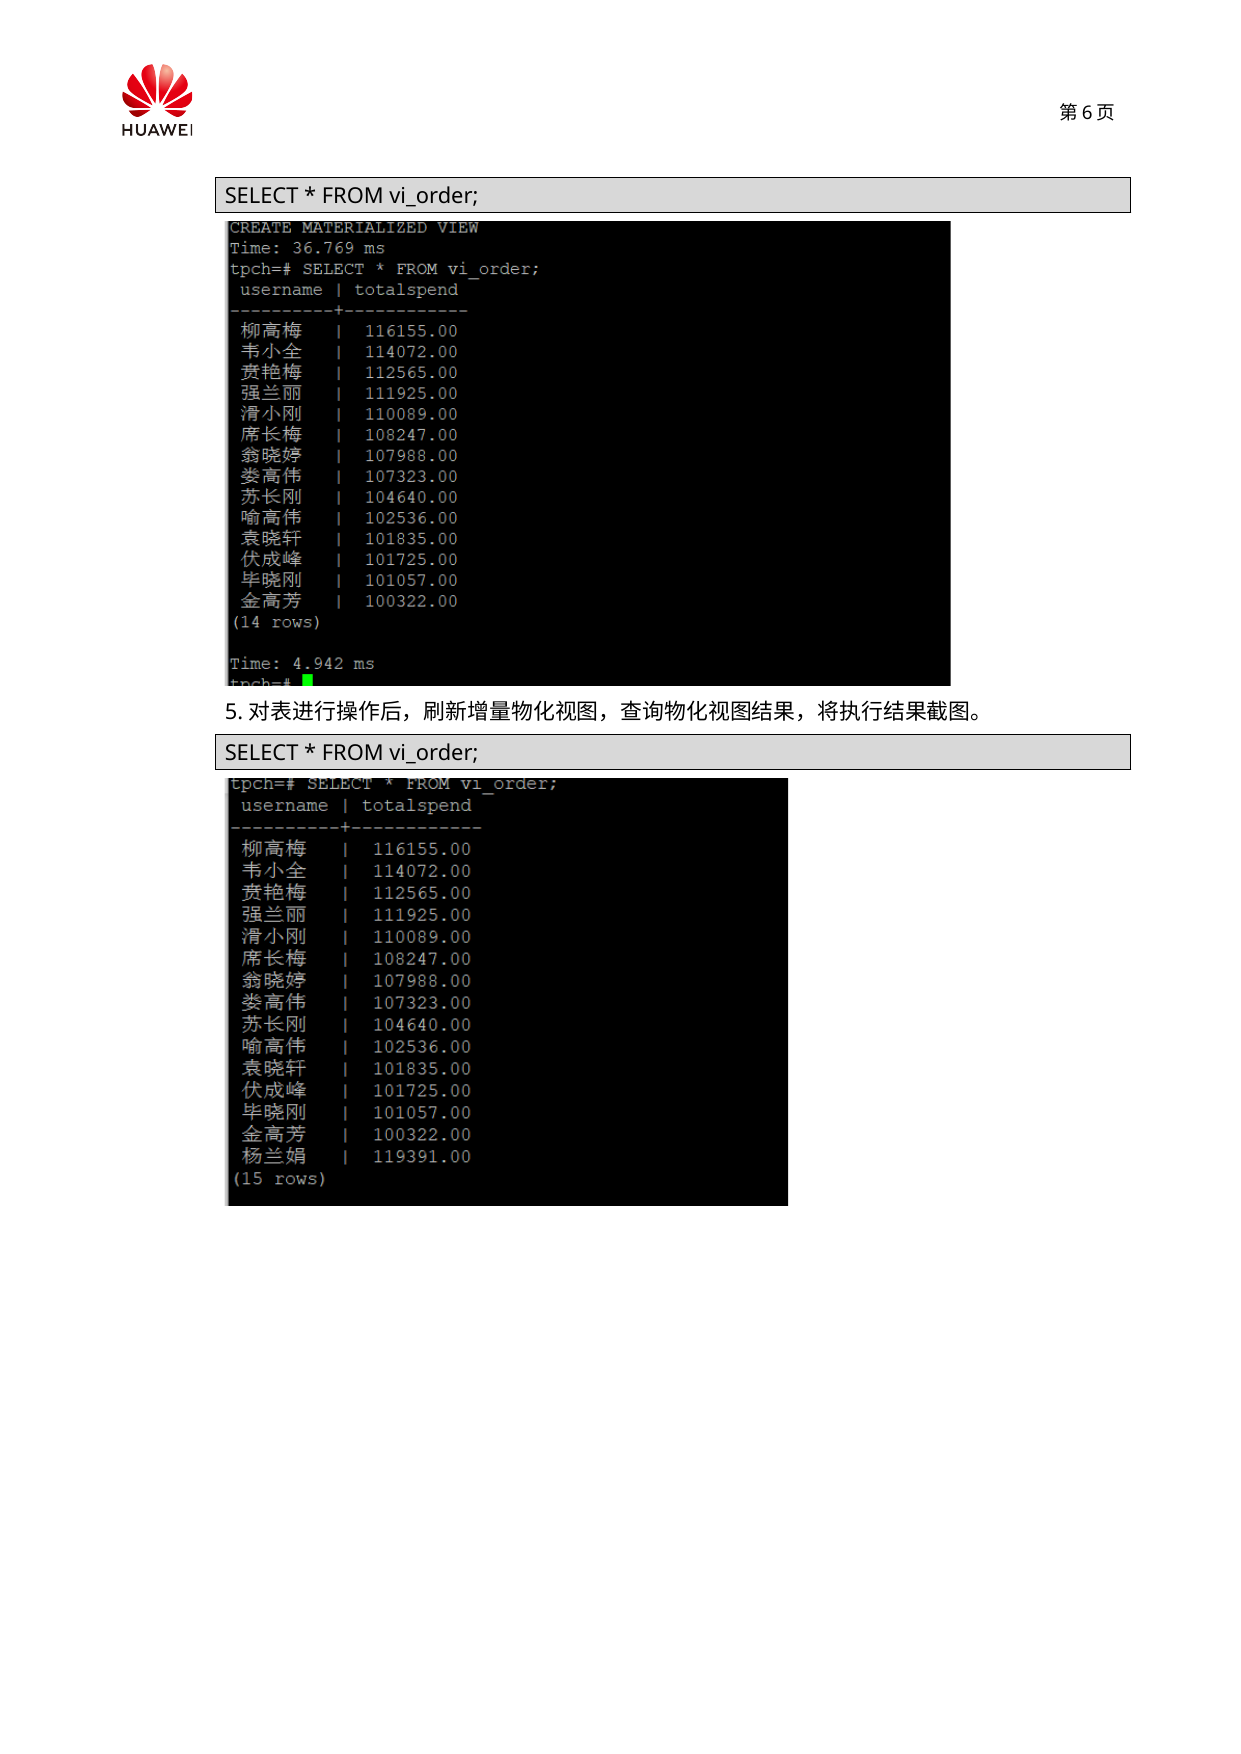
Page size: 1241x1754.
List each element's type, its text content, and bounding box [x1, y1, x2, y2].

picture [224, 778, 789, 1206]
text SELECT * FROM vi_order; [216, 178, 1130, 212]
text SELECT * FROM vi_order; [216, 735, 1130, 769]
text 5. 对表进行操作后，刷新增量物化视图，查询物化视图结果，将执行结果截图。 [224, 694, 1122, 726]
picture [224, 221, 951, 686]
picture [122, 64, 193, 136]
